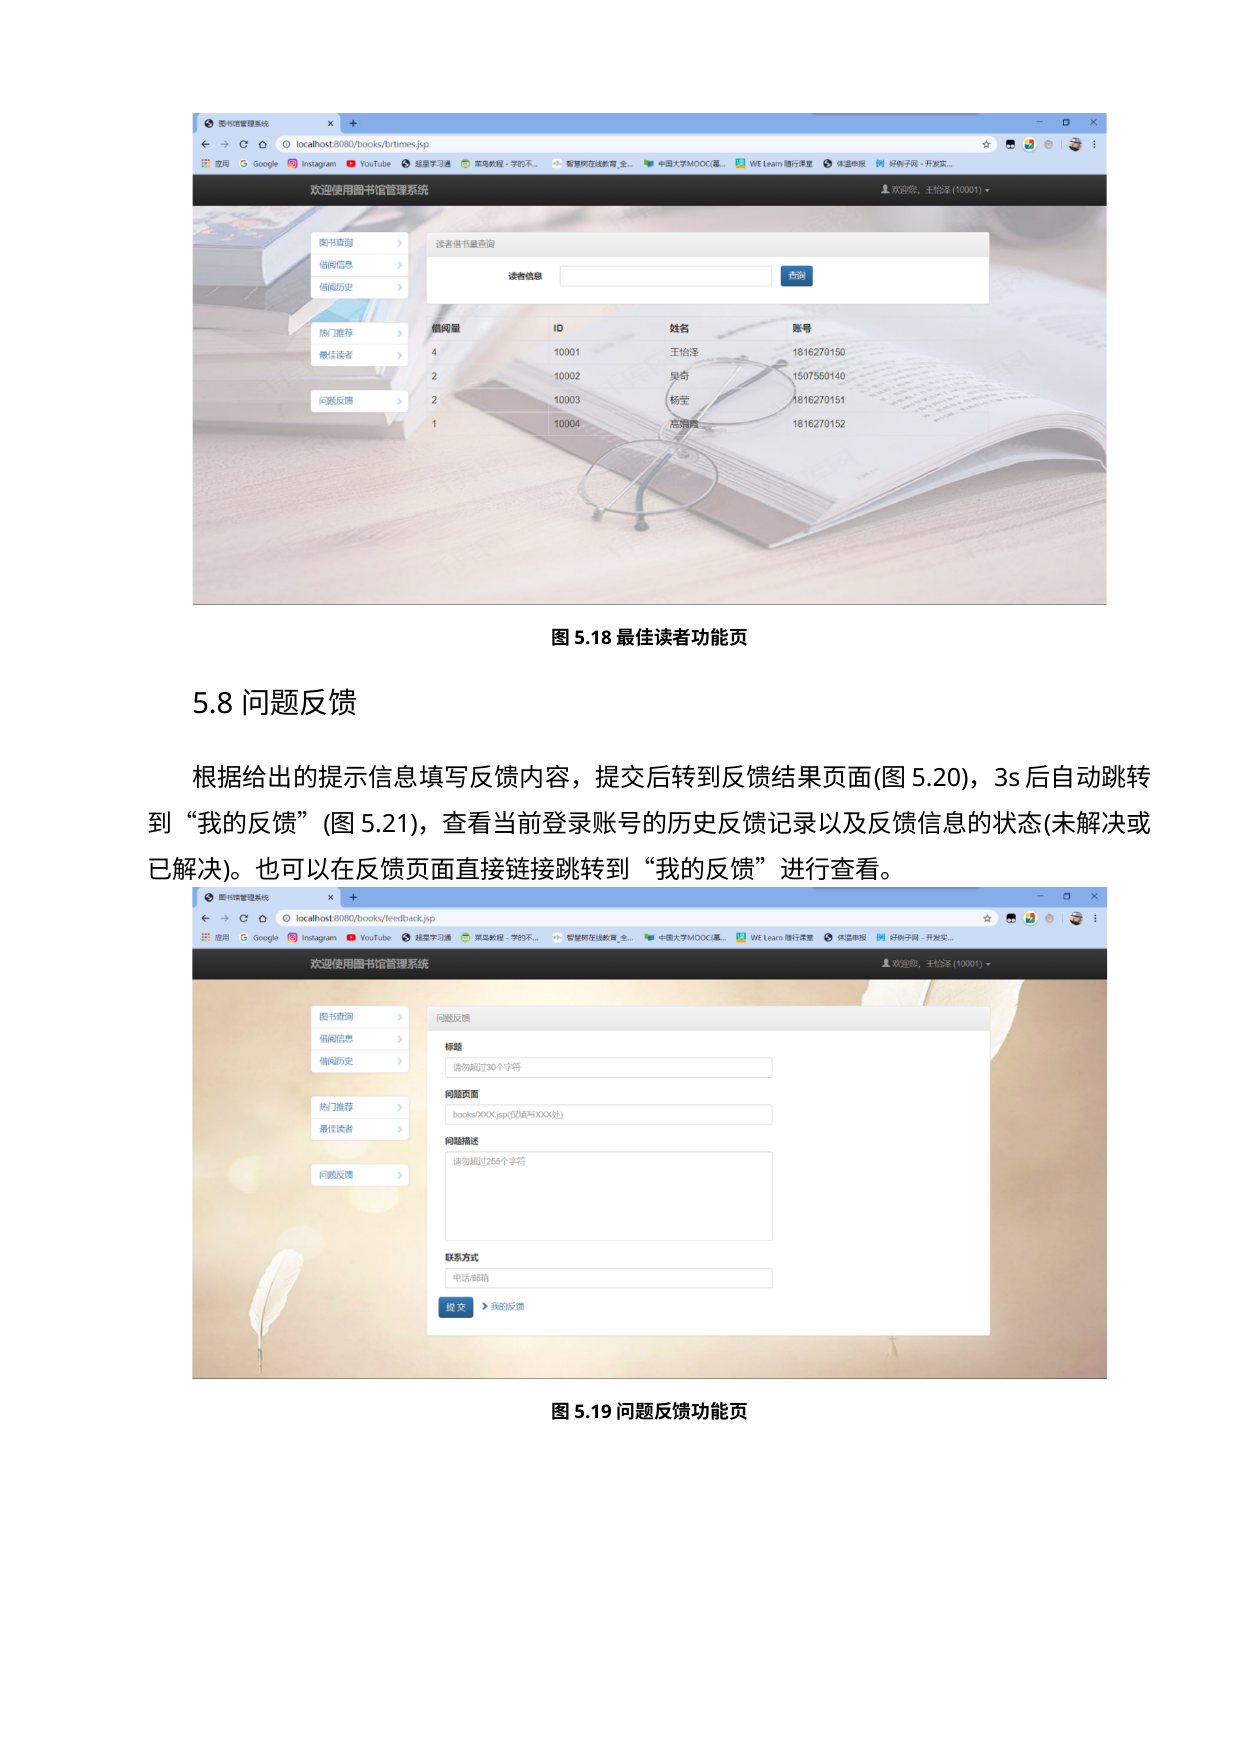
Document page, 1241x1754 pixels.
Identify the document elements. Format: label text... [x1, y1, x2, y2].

text 根据给出的提示信息填写反馈内容，提交后转到反馈结果页面(图5.20)，3s后自动跳转到“我的反馈”(图5.21)，查看当前登录账号的历史反馈记录以及反馈信息的状态(未解决或已解决)。也可以在反馈页面直接链接跳转到“我的反馈”进行查看。 [148, 750, 1152, 888]
text 图5.18 最佳读者功能页 [148, 604, 1152, 650]
text 5.8 问题反馈 [192, 677, 1152, 723]
picture [192, 113, 1107, 605]
text 图5.19 问题反馈功能页 [148, 1378, 1152, 1424]
picture [192, 887, 1108, 1379]
